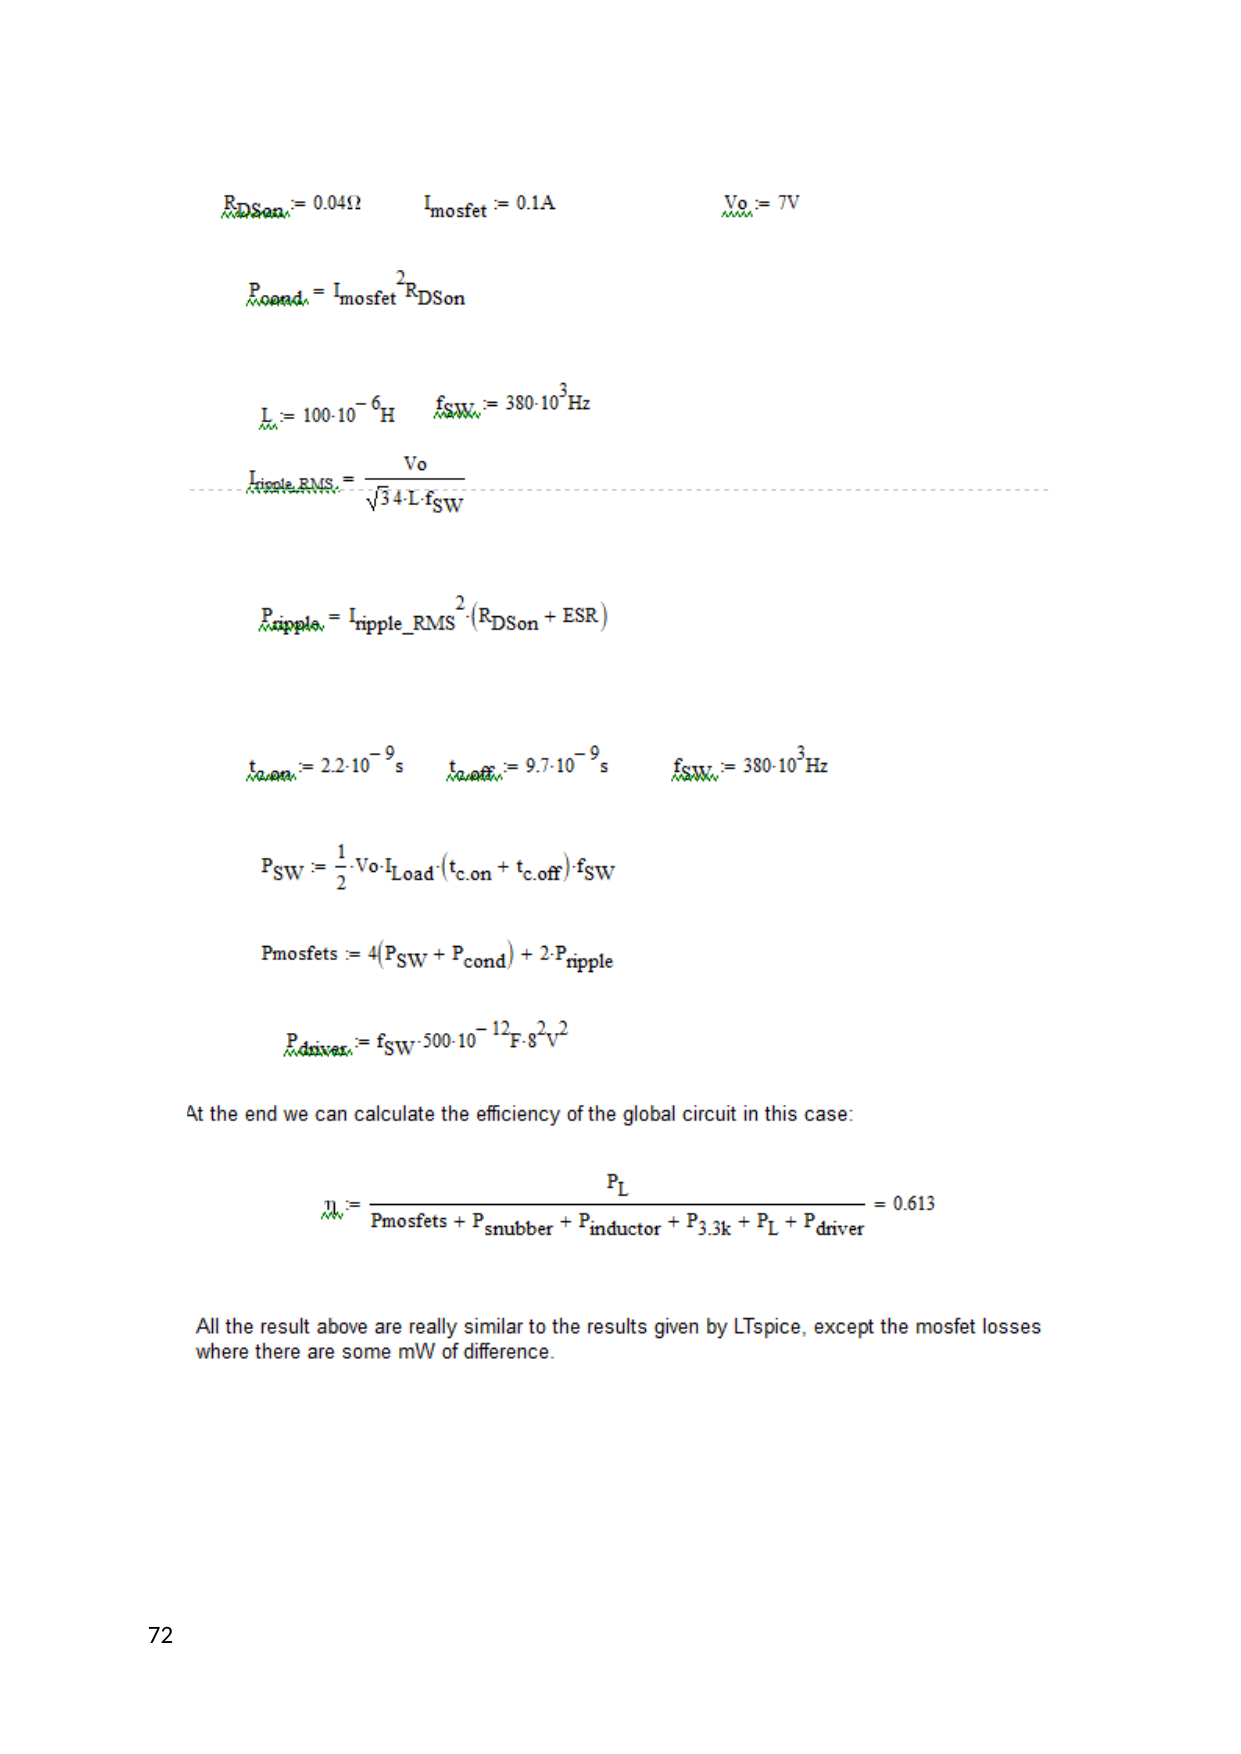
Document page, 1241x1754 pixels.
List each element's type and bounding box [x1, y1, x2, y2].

picture [187, 147, 1053, 1376]
